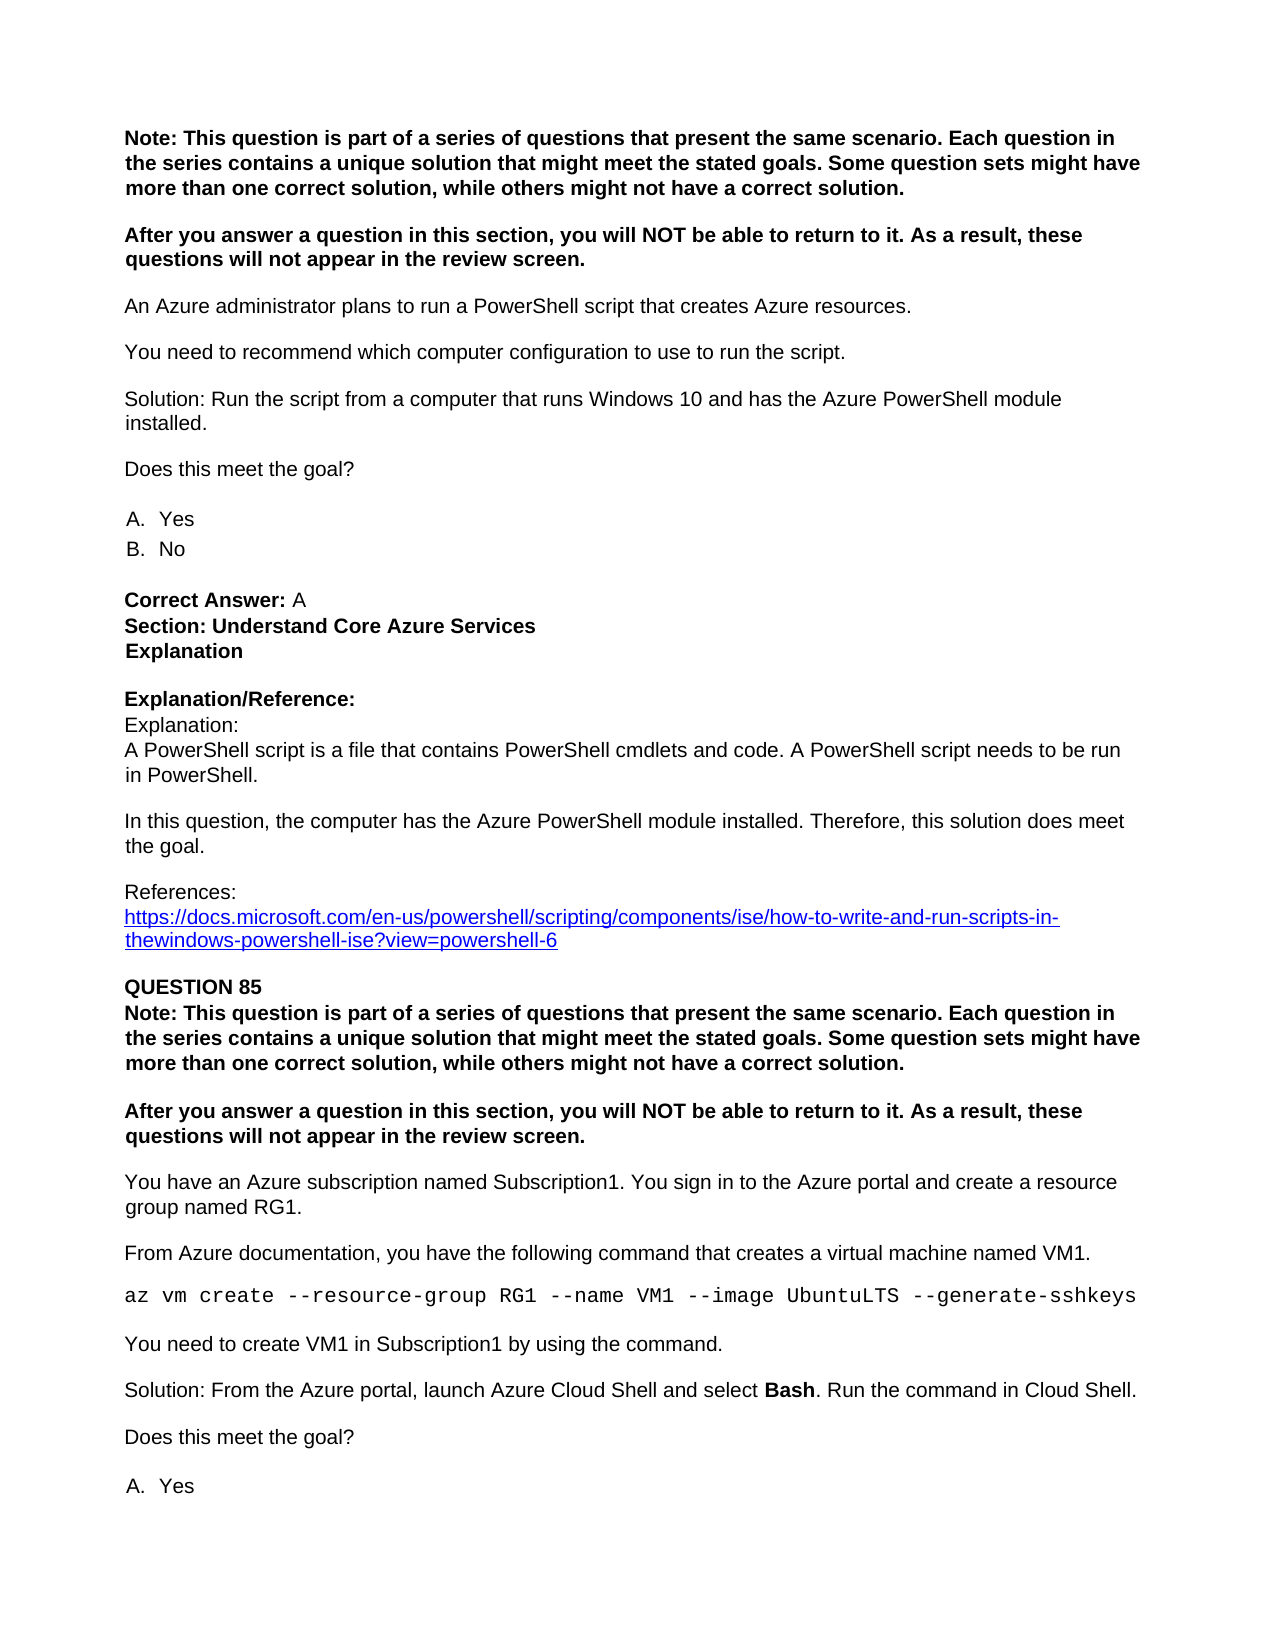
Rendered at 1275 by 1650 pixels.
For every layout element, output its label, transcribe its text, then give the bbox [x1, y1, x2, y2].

text You have an Azure subscription named Subscription1. You sign in to the Azure portal and create a resource group named RG1. [124, 1170, 1143, 1219]
text Explanation/Reference: [124, 687, 612, 711]
text Does this meet the goal? [124, 457, 1143, 481]
text You need to recommend which computer configuration to use to run the script. [124, 340, 1143, 364]
text Solution: Run the script from a computer that runs Windows 10 and has the Azure PowerShell module installed. [124, 386, 1143, 435]
text Solution: From the Azure portal, launch Azure Cloud Shell and select Bash. Run the command in Cloud Shell. [124, 1378, 1143, 1402]
text az vm create --resource-group RG1 --name VM1 --image UbuntuLTS --generate-sshkeys [124, 1284, 1145, 1307]
text From Azure documentation, you have the following command that creates a virtual machine named VM1. [124, 1241, 1143, 1265]
text A PowerShell script is a file that contains PowerShell cmdlets and code. A PowerShell script needs to be run in PowerShell. [124, 738, 1143, 787]
text Section: Understand Core Azure Services Explanation [124, 614, 612, 663]
text https://docs.microsoft.com/en-us/powershell/scripting/components/ise/how-to-write-and-run-scripts-in-thewindows-powershell-ise?view=powershell-6 [124, 906, 1145, 952]
text References: [124, 880, 1143, 904]
text Note: This question is part of a series of questions that present the same scenario. Each question in the series contains a unique solution that might meet the stated goals. Some question sets might have more than one correct solution, while others might not have a correct solution. [124, 1001, 1145, 1075]
text QUESTION 85 [124, 975, 612, 999]
text Does this meet the goal? [124, 1424, 1143, 1448]
list Yes [126, 507, 1143, 531]
text Correct Answer: A [124, 588, 612, 612]
text Note: This question is part of a series of questions that present the same scenario. Each question in the series contains a unique solution that might meet the stated goals. Some question sets might have more than one correct solution, while others might not have a correct solution. [124, 126, 1145, 199]
text An Azure administrator plans to run a PowerShell script that creates Azure resources. [124, 294, 1143, 318]
text After you answer a question in this section, you will NOT be able to return to it. As a result, these questions will not appear in the review screen. [124, 222, 1145, 271]
text In this question, the computer has the Azure PowerShell module installed. Therefore, this solution does meet the goal. [124, 809, 1143, 858]
text After you answer a question in this section, you will NOT be able to return to it. As a result, these questions will not appear in the review screen. [124, 1099, 1145, 1148]
text You need to create VM1 in Subscription1 by using the command. [124, 1332, 1143, 1356]
text Explanation: [124, 713, 1143, 737]
list No [126, 537, 1143, 561]
list Yes [126, 1474, 1143, 1498]
